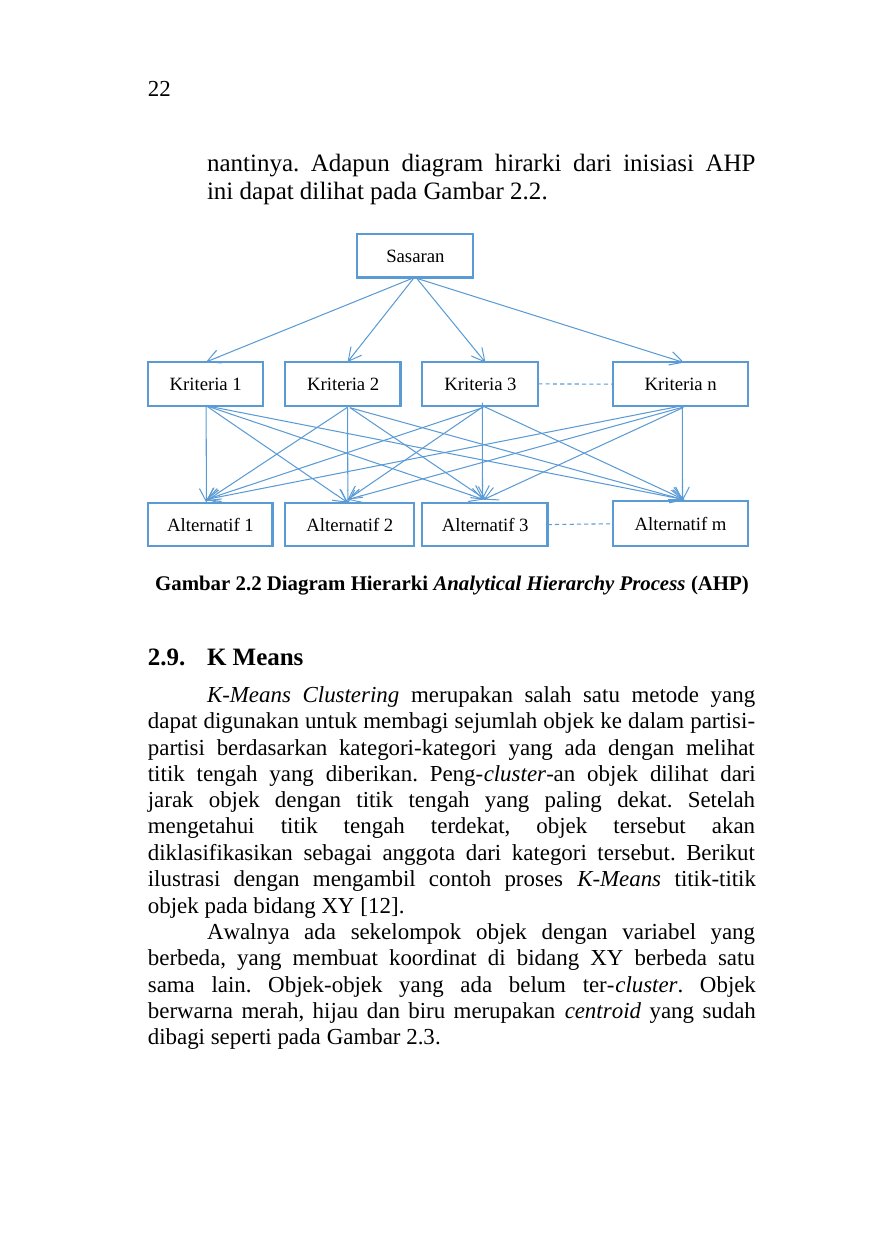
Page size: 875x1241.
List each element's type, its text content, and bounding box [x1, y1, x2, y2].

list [207, 148, 756, 205]
subtitle K Means [148, 642, 756, 670]
text Awalnya ada sekelompok objek dengan variabel yang berbeda, yang membuat koordinat di bidang XY berbeda satu sama lain. Objek-objek yang ada belum ter-cluster. Objek berwarna merah, hijau dan biru merupakan centroid yang sudah dibagi seperti pada Gambar 2.3. [148, 918, 756, 1050]
text K-Means Clustering merupakan salah satu metode yang dapat digunakan untuk membagi sejumlah objek ke dalam partisi-partisi berdasarkan kategori-kategori yang ada dengan melihat titik tengah yang diberikan. Peng-cluster-an objek dilihat dari jarak objek dengan titik tengah yang paling dekat. Setelah mengetahui titik tengah terdekat, objek tersebut akan diklasifikasikan sebagai anggota dari kategori tersebut. Berikut ilustrasi dengan mengambil contoh proses K-Means titik-titik objek pada bidang XY. [148, 681, 756, 918]
